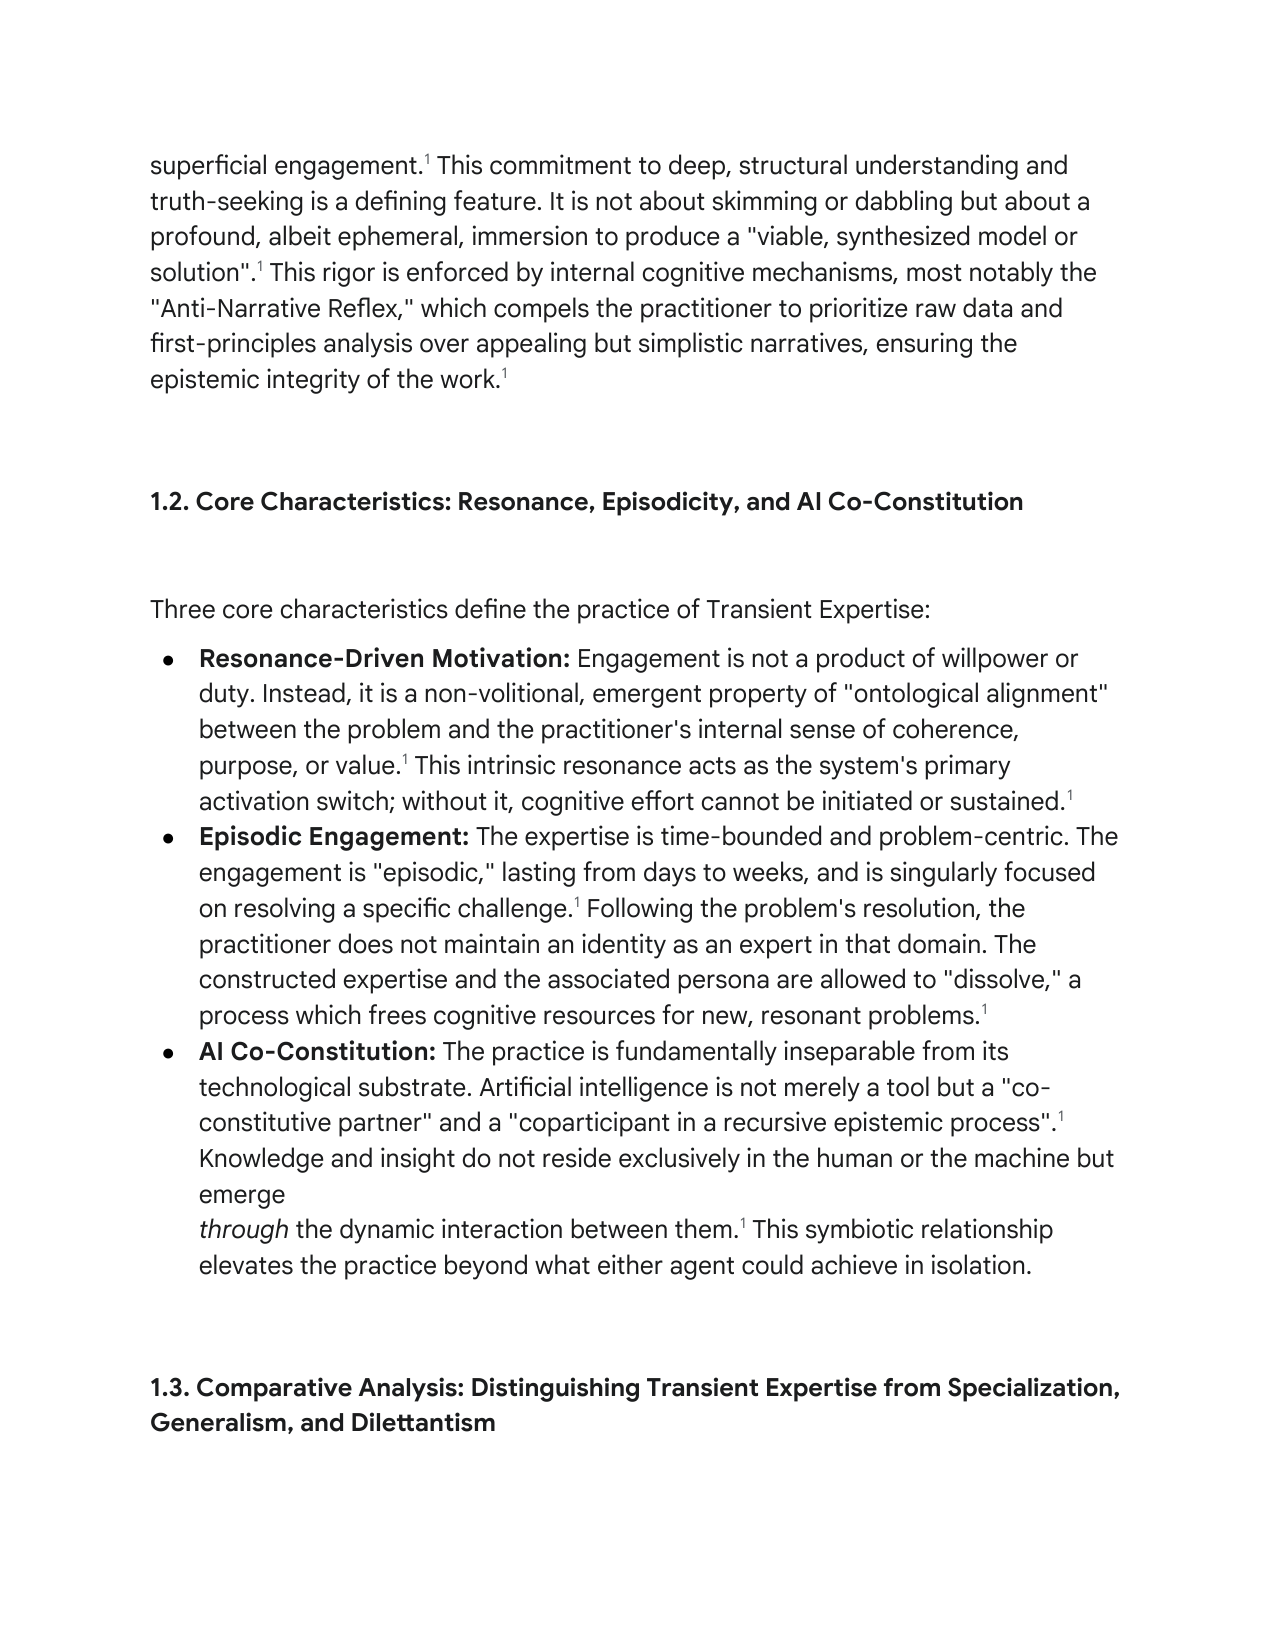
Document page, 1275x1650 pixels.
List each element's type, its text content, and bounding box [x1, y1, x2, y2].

list Resonance-Driven Motivation: Engagement is not a product of willpower or duty. Instead, it is a non-volitional, emergent property of "ontological alignment" between the problem and the practitioner's internal sense of coherence, purpose, or value.1 This intrinsic resonance acts as the system's primary activation switch; without it, cognitive effort cannot be initiated or sustained.1 [161, 643, 1125, 817]
list Episodic Engagement: The expertise is time-bounded and problem-centric. The engagement is "episodic," lasting from days to weeks, and is singularly focused on resolving a specific challenge.1 Following the problem's resolution, the practitioner does not maintain an identity as an expert in that domain. The constructed expertise and the associated persona are allowed to "dissolve," a process which frees cognitive resources for new, resonant problems.1 [161, 822, 1125, 1032]
subtitle 1.3. Comparative Analysis: Distinguishing Transient Expertise from Specialization, Generalism, and Dilettantism [150, 1372, 1125, 1439]
text Three core characteristics define the practice of Transient Expertise: [150, 595, 1125, 626]
subtitle 1.2. Core Characteristics: Resonance, Episodicity, and AI Co-Constitution [150, 486, 1125, 517]
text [150, 150, 1125, 396]
list AI Co-Constitution: The practice is fundamentally inseparable from its technological substrate. Artificial intelligence is not merely a tool but a "co-constitutive partner" and a "coparticipant in a recursive epistemic process".1 Knowledge and insight do not reside exclusively in the human or the machine but emerge through the dynamic interaction between them.1 This symbiotic relationship elevates the practice beyond what either agent could achieve in isolation. [161, 1036, 1125, 1282]
